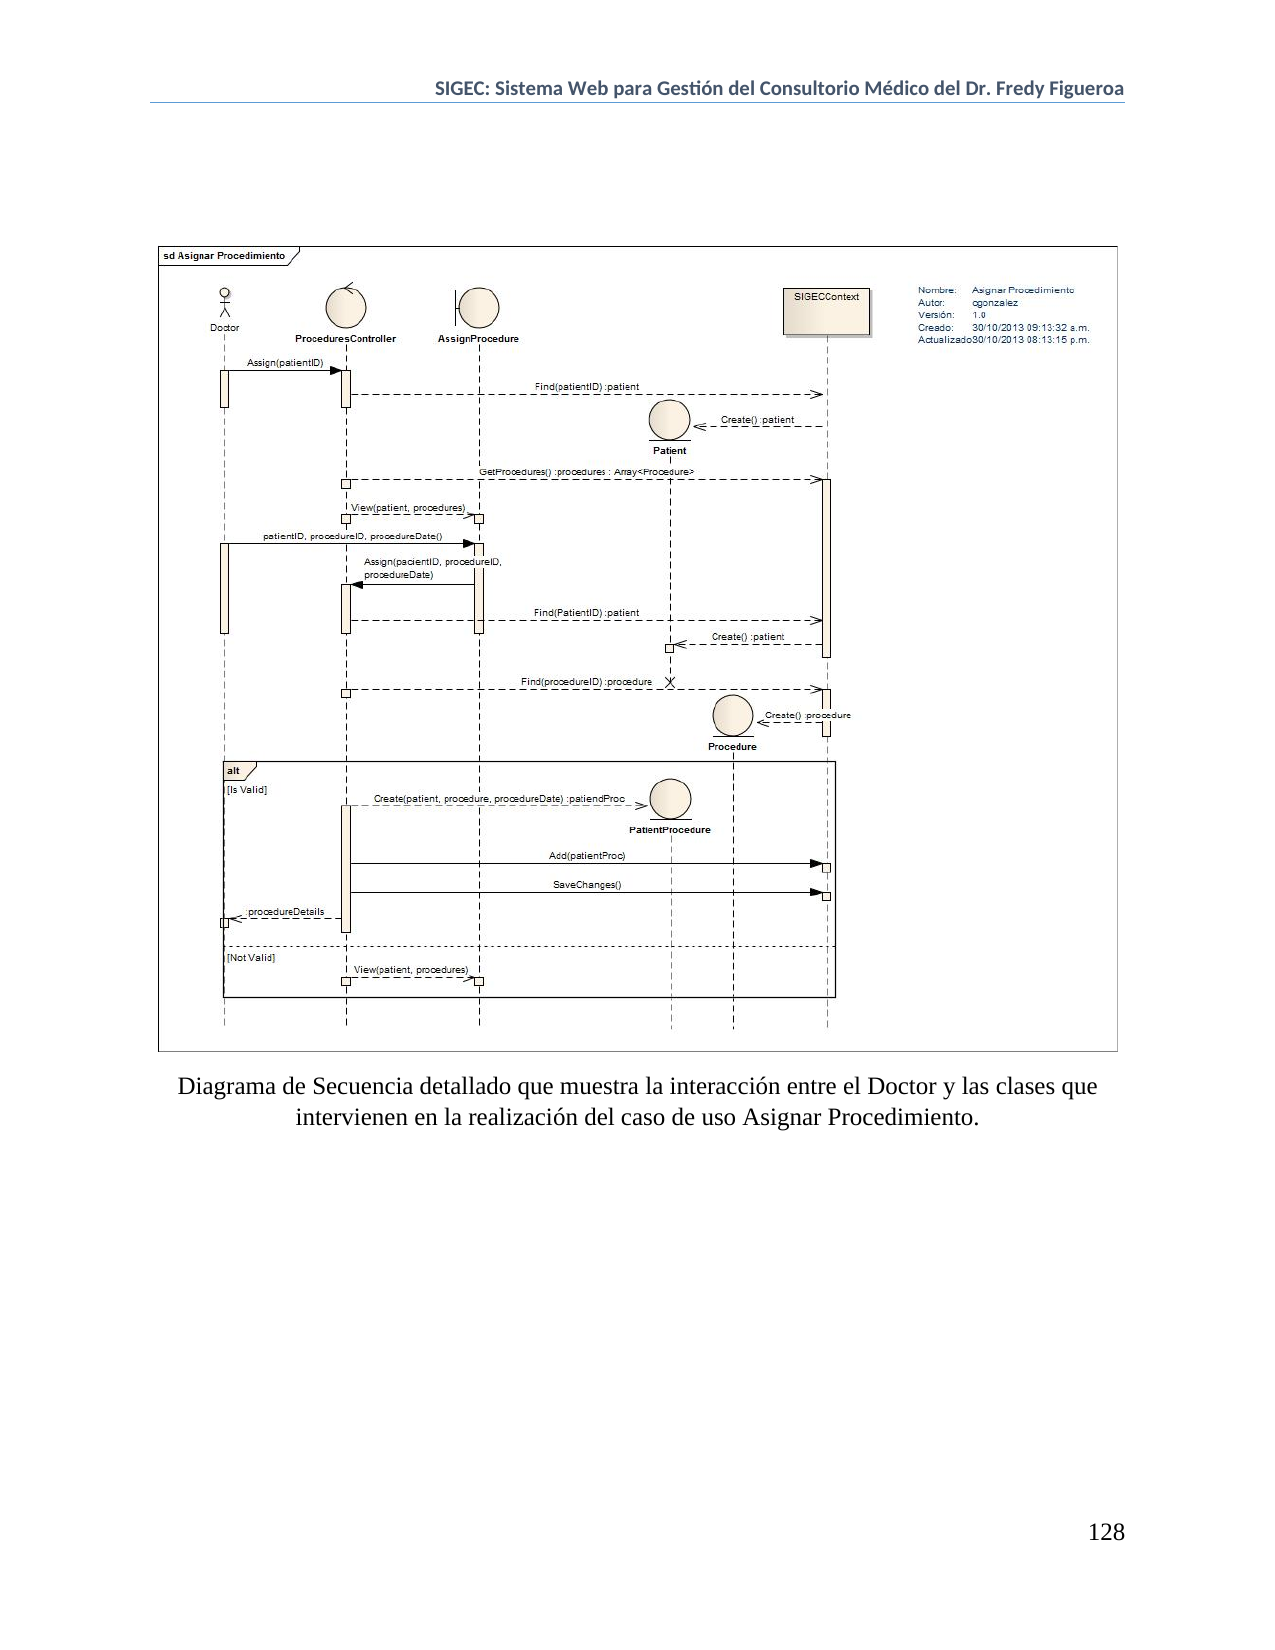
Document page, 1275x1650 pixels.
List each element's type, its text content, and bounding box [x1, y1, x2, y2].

picture [157, 245, 1118, 1052]
text Diagrama de Secuencia detallado que muestra la interacción entre el Doctor y las clases que intervienen en la realización del caso de uso Asignar Procedimiento. [150, 1071, 1125, 1131]
